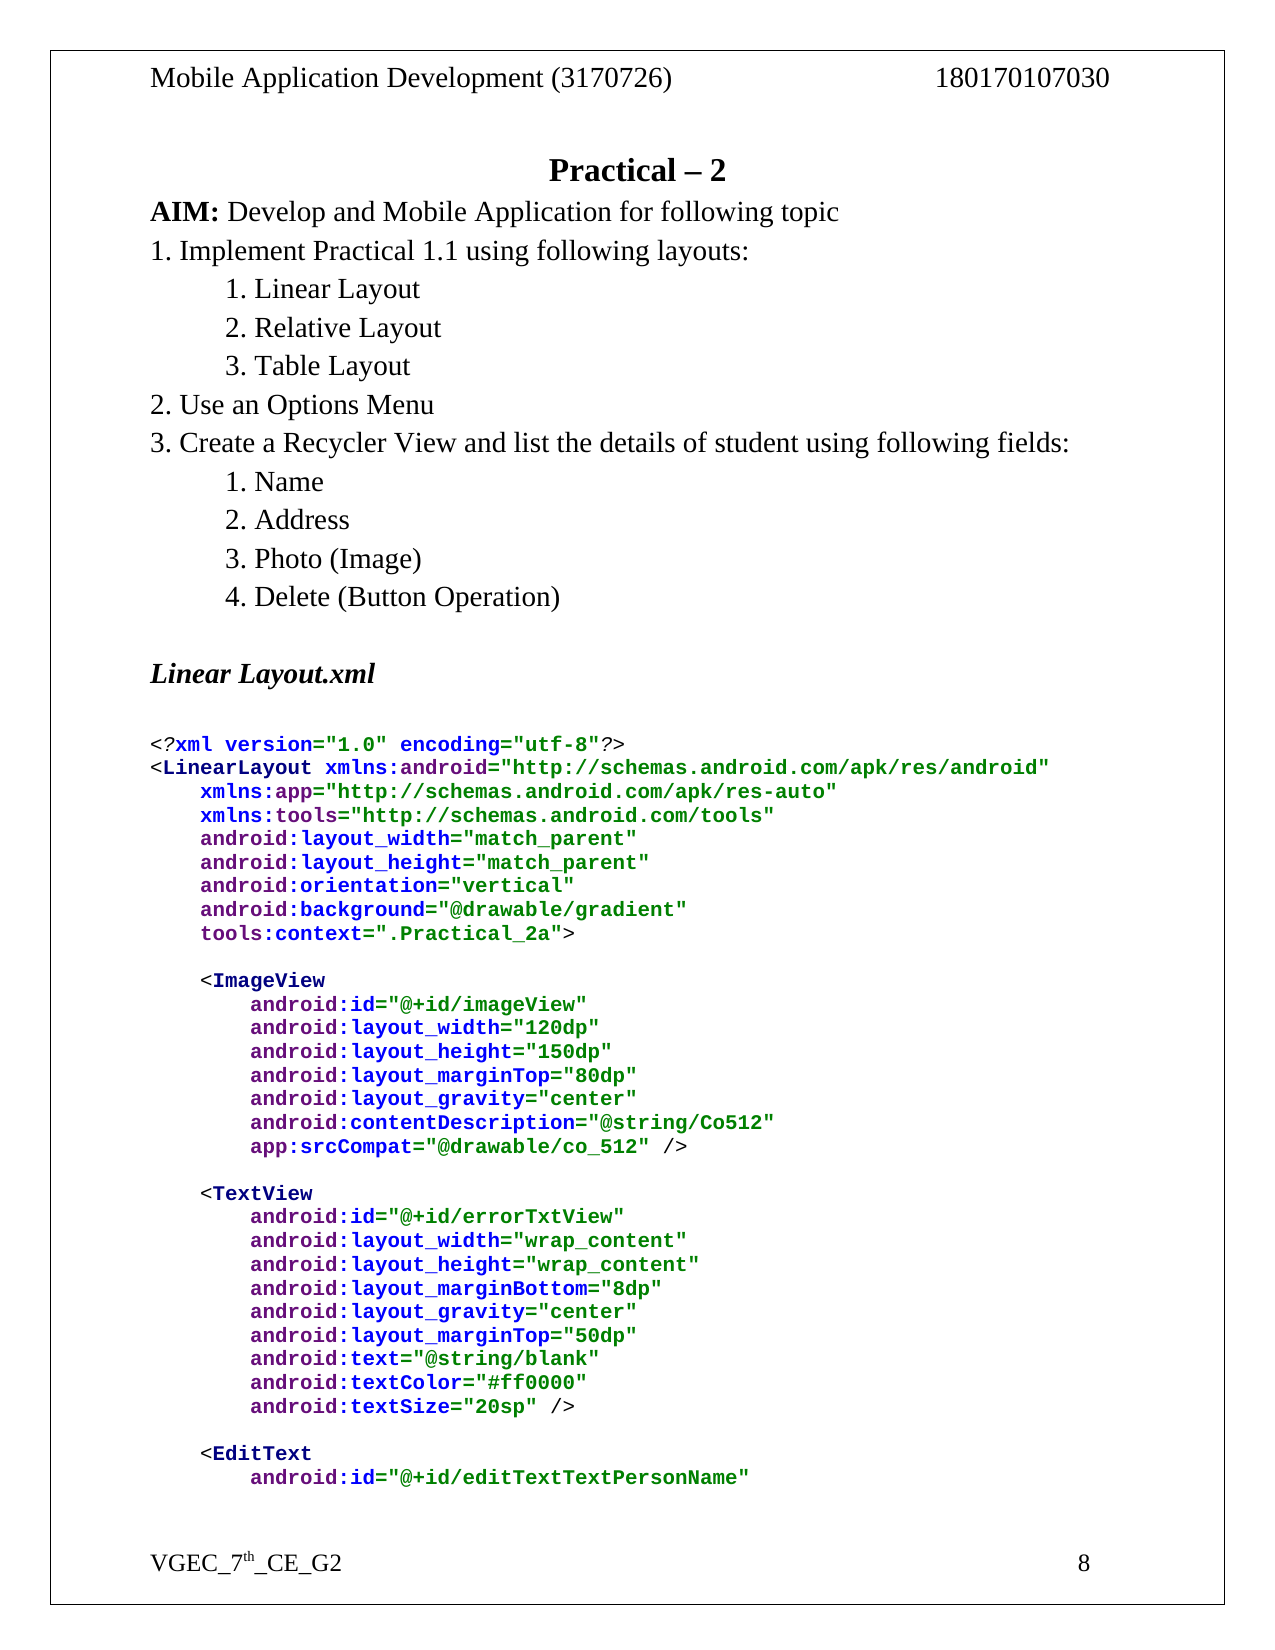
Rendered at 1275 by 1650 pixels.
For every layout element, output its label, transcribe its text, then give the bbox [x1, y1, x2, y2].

text 1. Linear Layout [150, 271, 1125, 305]
text 2. Relative Layout [150, 310, 1125, 343]
text 3. Table Layout [150, 348, 1125, 382]
text 2. Use an Options Menu [150, 387, 1125, 420]
text 1. Name [150, 464, 1125, 497]
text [150, 734, 1125, 1490]
text 1. Implement Practical 1.1 using following layouts: [150, 233, 1125, 266]
text 3. Photo (Image) [150, 541, 1125, 574]
text 4. Delete (Button Operation) [150, 579, 1125, 613]
text Linear Layout.xml [150, 657, 1125, 690]
text 3. Create a Recycler View and list the details of student using following fields: [150, 425, 1125, 459]
text AIM: Develop and Mobile Application for following topic [150, 194, 1125, 228]
text 2. Address [150, 502, 1125, 536]
text Practical – 2 [150, 150, 1125, 188]
